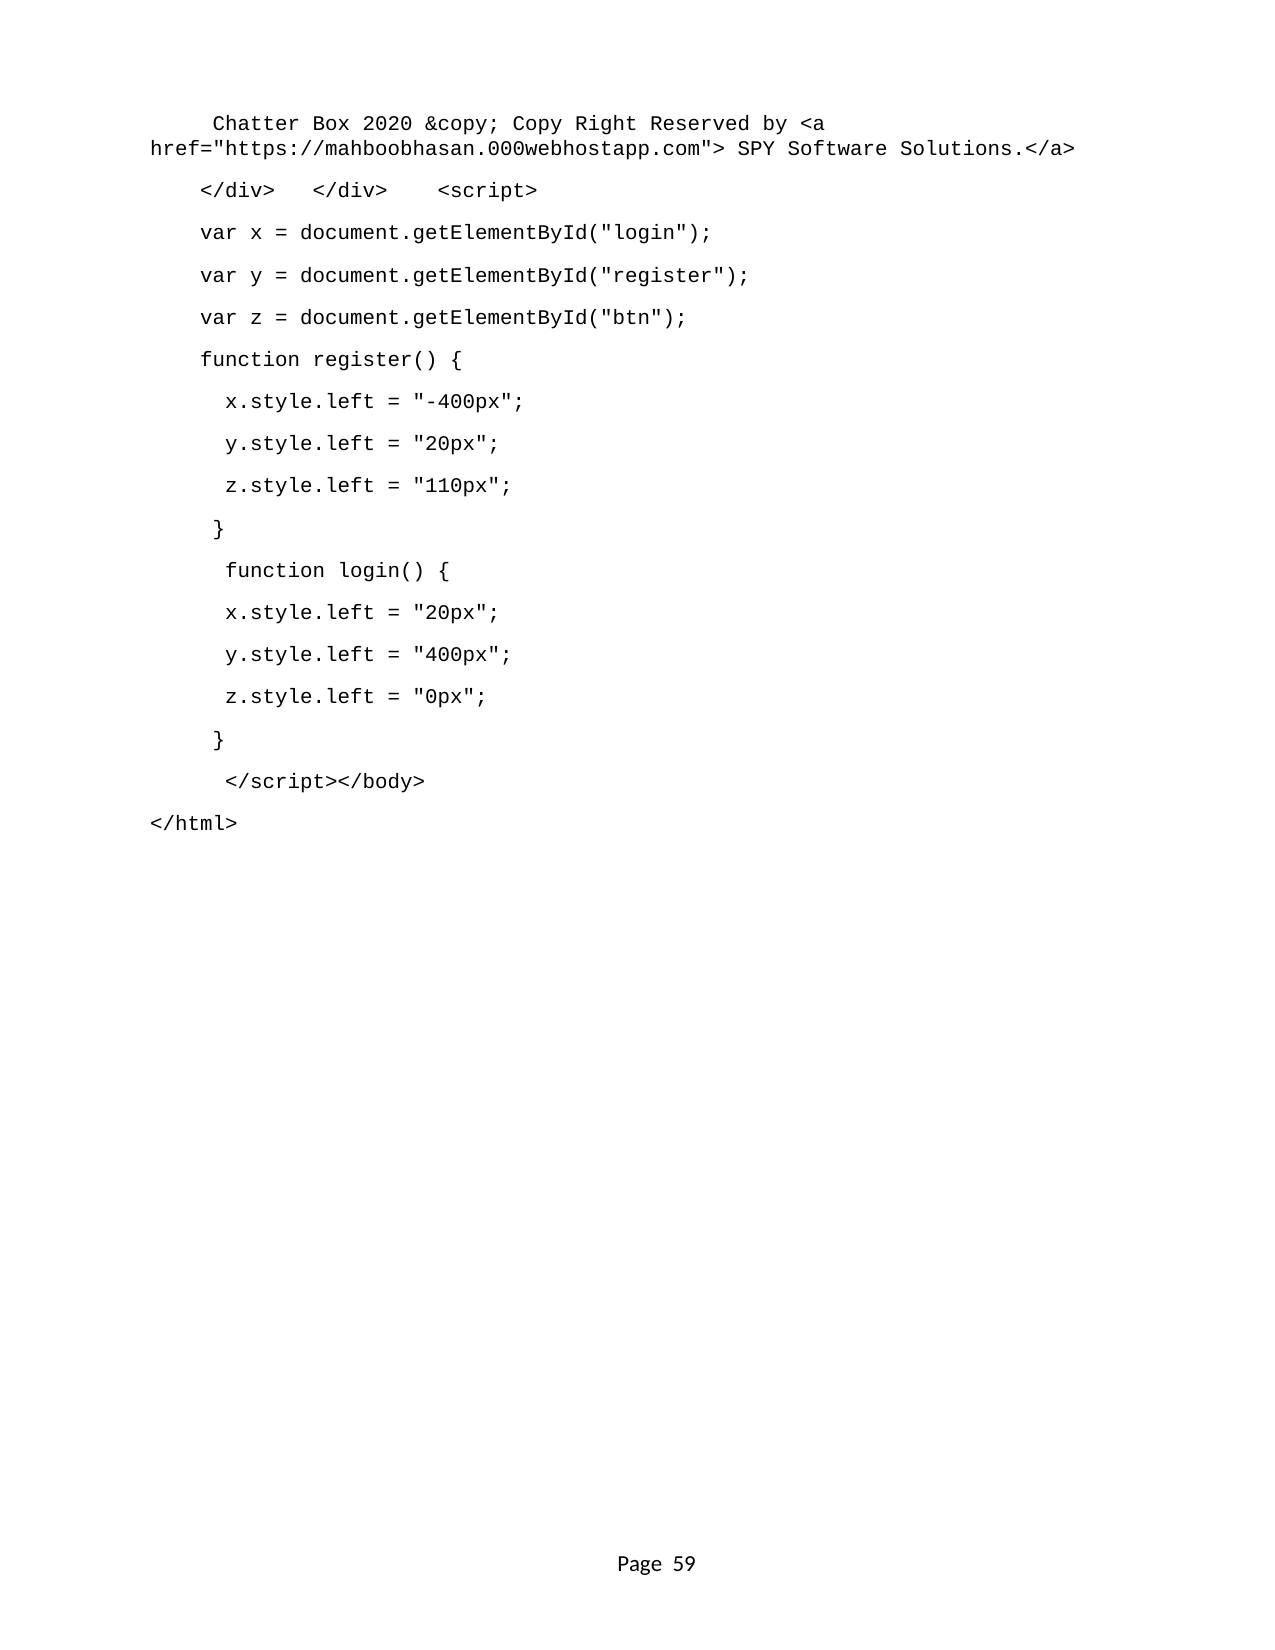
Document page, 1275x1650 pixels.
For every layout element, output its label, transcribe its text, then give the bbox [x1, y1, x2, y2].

text </div> </div> <script> [150, 180, 1162, 204]
text x.style.left = "-400px"; [150, 391, 1162, 415]
text z.style.left = "110px"; [150, 476, 1162, 499]
text Chatter Box 2020 &copy; Copy Right Reserved by <a href="https://mahboobhasan.000webhostapp.com"> SPY Software Solutions.</a> [150, 112, 1162, 162]
text var z = document.getElementById("btn"); [150, 307, 1162, 330]
text var x = document.getElementById("login"); [150, 222, 1162, 246]
text } [150, 518, 1162, 541]
text function login() { [150, 560, 1162, 583]
text var y = document.getElementById("register"); [150, 264, 1162, 288]
text </script></body> [150, 771, 1162, 794]
text y.style.left = "400px"; [150, 644, 1162, 668]
text x.style.left = "20px"; [150, 602, 1162, 626]
text z.style.left = "0px"; [150, 686, 1162, 710]
text } [150, 729, 1162, 752]
text y.style.left = "20px"; [150, 433, 1162, 457]
text function register() { [150, 349, 1162, 373]
text </html> [150, 813, 1162, 837]
